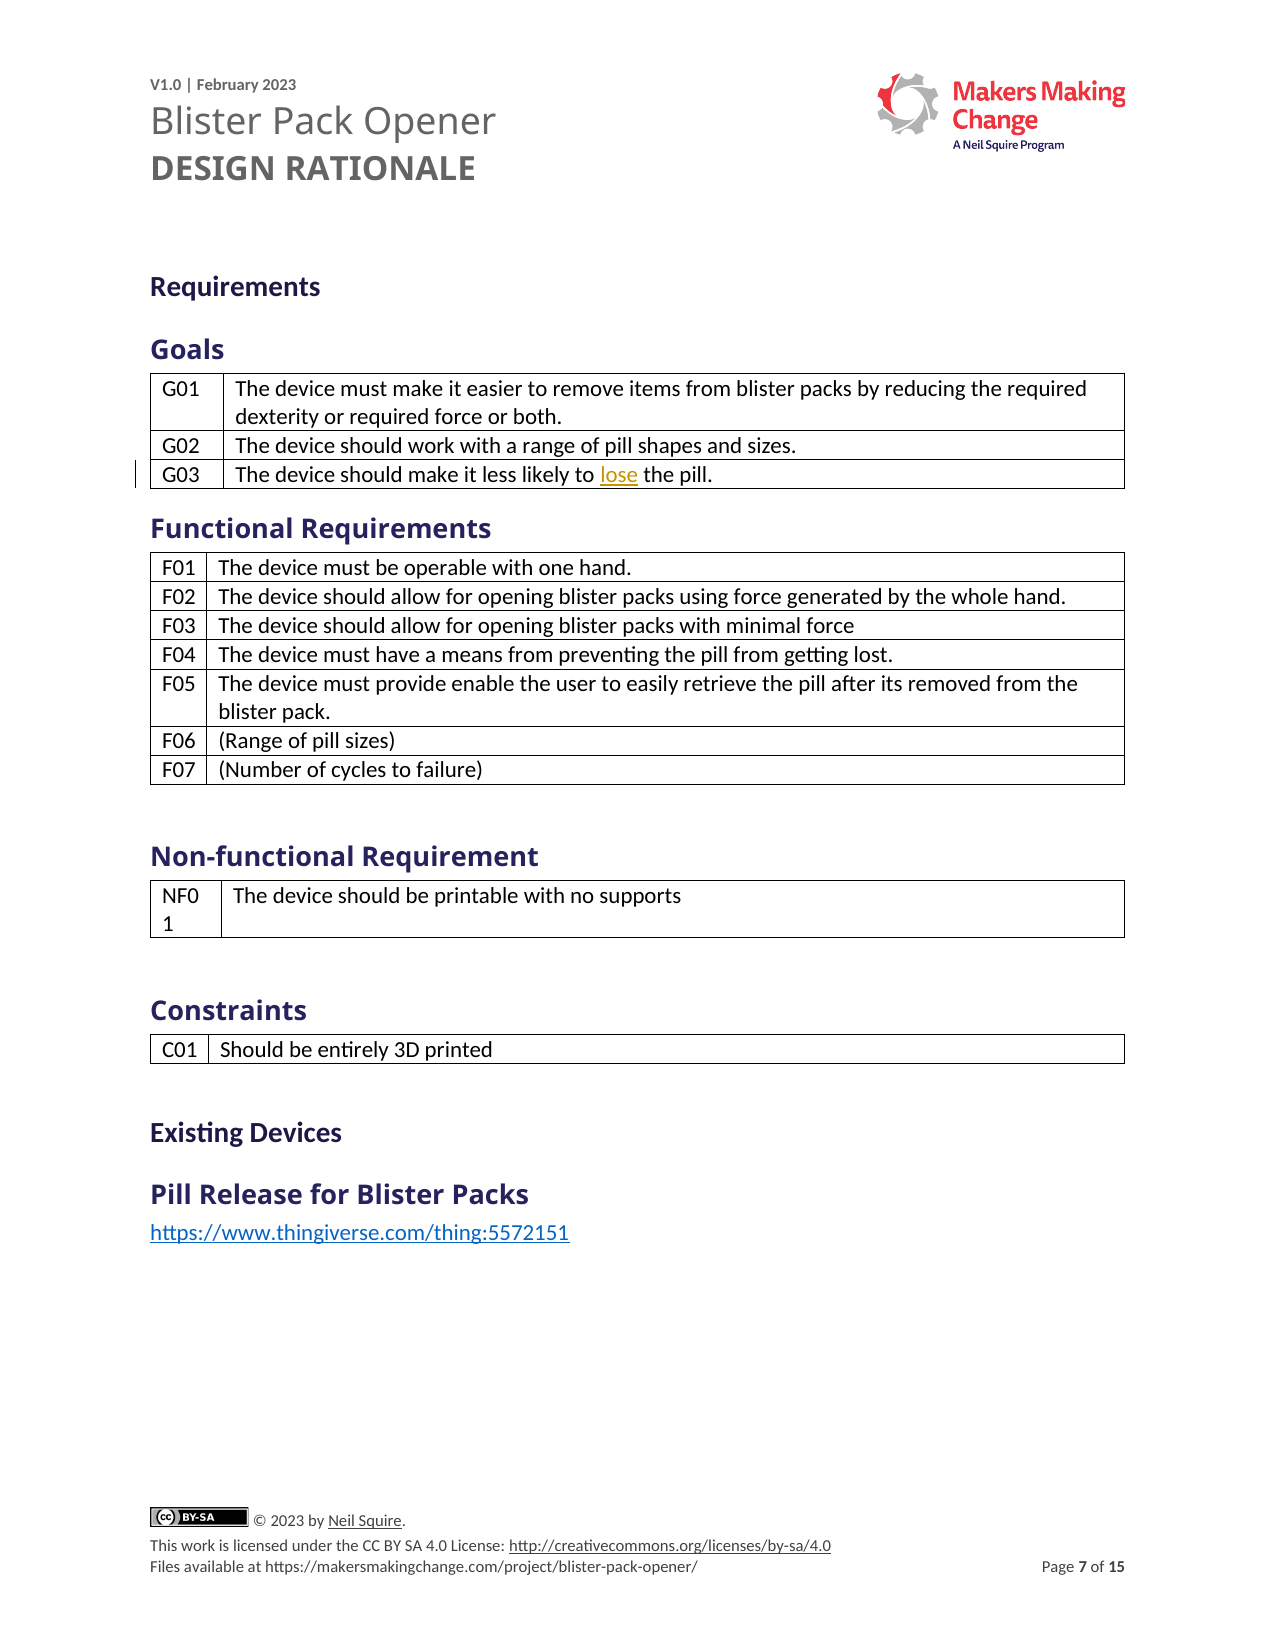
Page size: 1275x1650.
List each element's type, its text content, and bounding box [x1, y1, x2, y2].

table_cell The device should make it less likely to the pill. [224, 460, 1124, 488]
subtitle Existing Devices [150, 1114, 1125, 1149]
table_cell F03 [151, 611, 206, 639]
subtitle Non-functional Requirement [150, 838, 1125, 874]
table_header NF01 [151, 881, 221, 937]
table_cell The device should work with a range of pill shapes and sizes. [224, 431, 1124, 459]
table_cell F07 [151, 756, 206, 784]
table_header The device must make it easier to remove items from blister packs by reducing the required dexterity or required force or both. [224, 374, 1124, 430]
text https://www.thingiverse.com/thing:5572151 [150, 1218, 1125, 1246]
table_cell The device should allow for opening blister packs with minimal force [207, 611, 1124, 639]
picture [877, 73, 1125, 152]
table_cell The device must have a means from preventing the pill from getting lost. [207, 640, 1124, 668]
table_header G01 [151, 374, 223, 430]
table_cell The device should allow for opening blister packs using force generated by the whole hand. [207, 582, 1124, 610]
subtitle Requirements [150, 268, 1125, 304]
table_cell F02 [151, 582, 206, 610]
table_cell The device must provide enable the user to easily retrieve the pill after its removed from the blister pack. [207, 670, 1124, 726]
table_cell (Range of pill sizes) [207, 727, 1124, 754]
subtitle Functional Requirements [150, 510, 1125, 547]
table_header Should be entirely 3D printed [209, 1035, 1124, 1063]
subtitle Goals [150, 330, 1125, 367]
table_cell F04 [151, 640, 206, 668]
table_cell (Number of cycles to failure) [207, 756, 1124, 784]
table_header F01 [151, 553, 206, 581]
table_header C01 [151, 1035, 208, 1063]
subtitle Constraints [150, 991, 1125, 1028]
table_cell F05 [151, 670, 206, 726]
subtitle Pill Release for Blister Packs [150, 1176, 1125, 1212]
table_header The device should be printable with no supports [222, 881, 1124, 937]
table_header The device must be operable with one hand. [207, 553, 1124, 581]
table_cell F06 [151, 727, 206, 754]
picture [150, 1507, 249, 1527]
table_cell G03 [151, 460, 223, 488]
table_cell G02 [151, 431, 223, 459]
